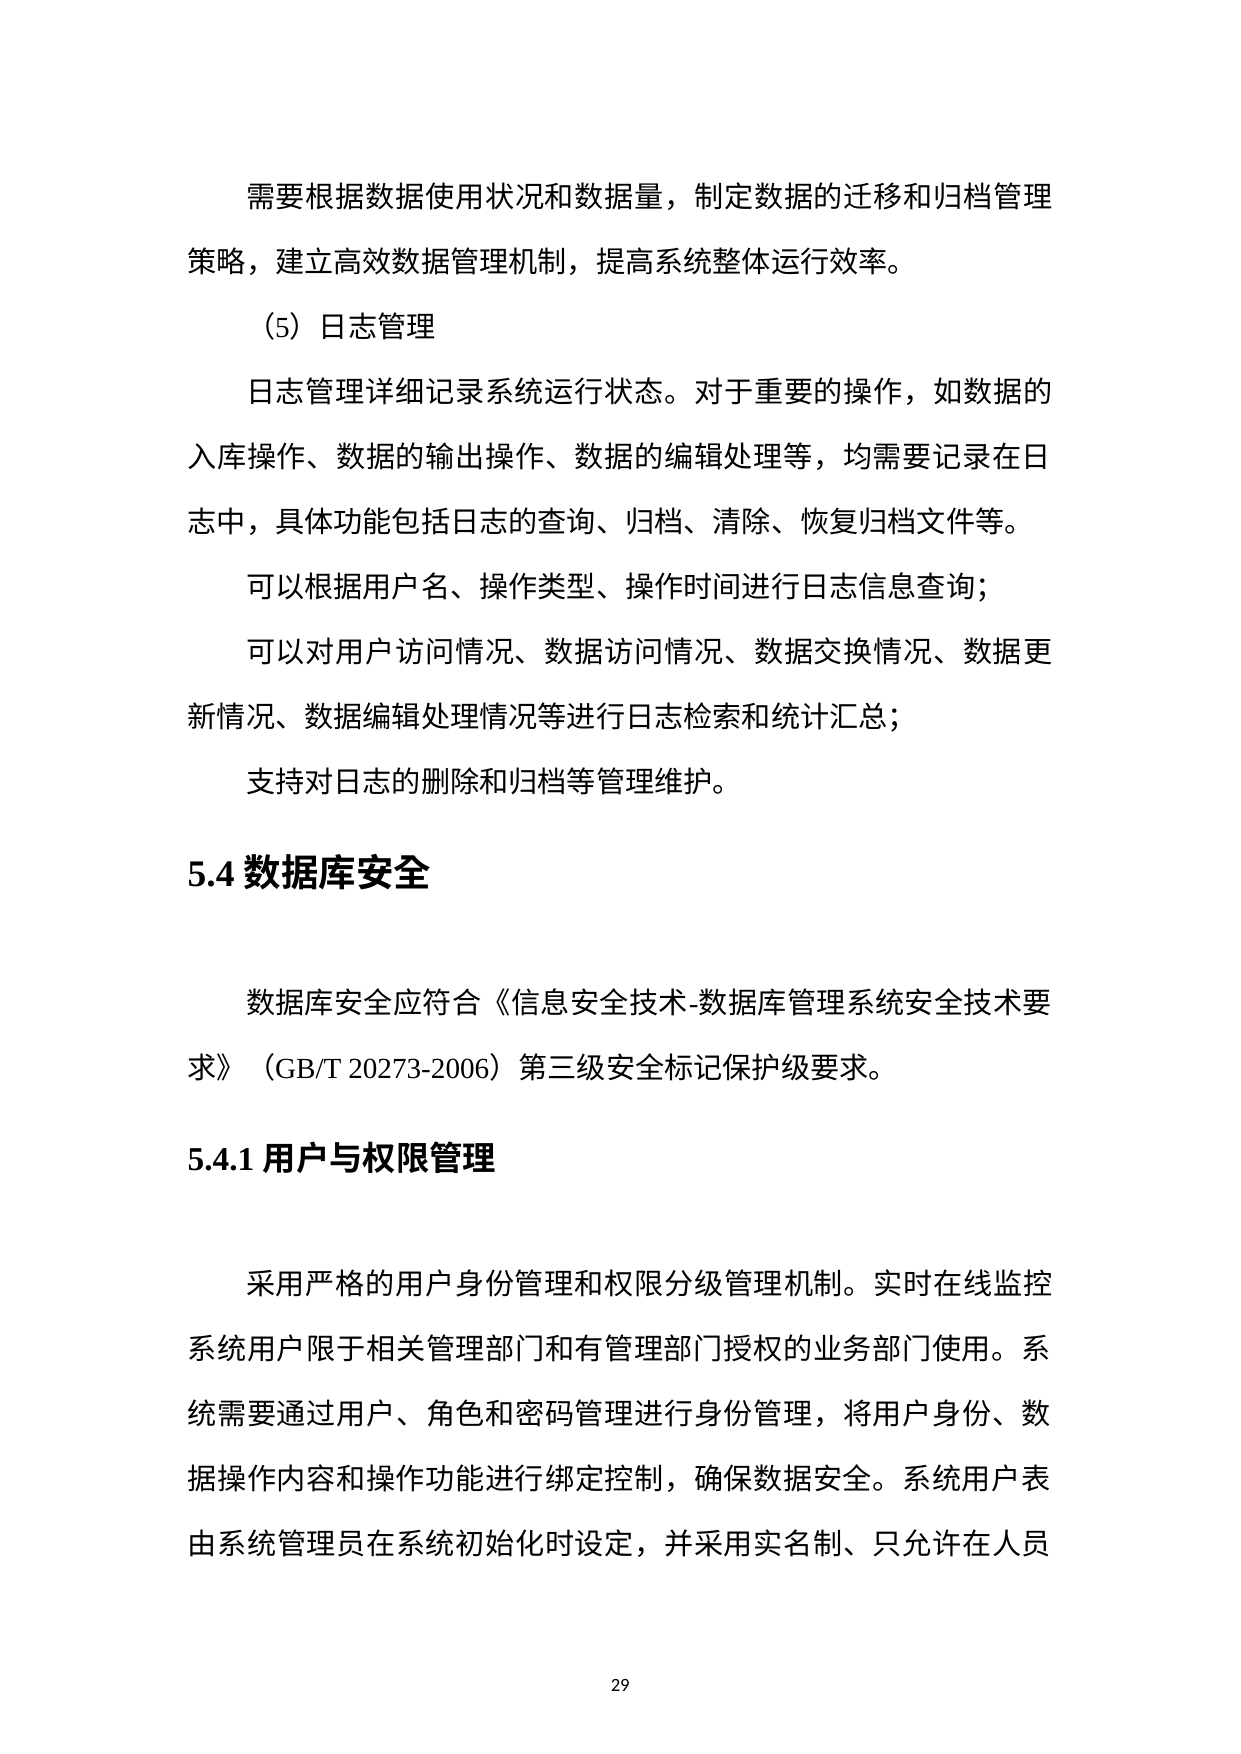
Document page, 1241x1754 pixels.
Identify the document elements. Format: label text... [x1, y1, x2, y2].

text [187, 1249, 1053, 1574]
text 支持对日志的删除和归档等管理维护。 [187, 747, 1053, 812]
text 日志管理详细记录系统运行状态。对于重要的操作，如数据的入库操作、数据的输出操作、数据的编辑处理等，均需要记录在日志中，具体功能包括日志的查询、归档、清除、恢复归档文件等。 [187, 357, 1053, 552]
subtitle 5.4 数据库安全 [187, 839, 1053, 904]
text 可以根据用户名、操作类型、操作时间进行日志信息查询； [187, 552, 1053, 617]
text 数据库安全应符合《信息安全技术-数据库管理系统安全技术要求》（GB/T 20273-2006）第三级安全标记保护级要求。 [187, 968, 1053, 1098]
text （5）日志管理 [187, 292, 1053, 357]
text 需要根据数据使用状况和数据量，制定数据的迁移和归档管理策略，建立高效数据管理机制，提高系统整体运行效率。 [187, 162, 1053, 292]
subtitle 5.4.1 用户与权限管理 [187, 1125, 1053, 1190]
text 可以对用户访问情况、数据访问情况、数据交换情况、数据更新情况、数据编辑处理情况等进行日志检索和统计汇总； [187, 617, 1053, 747]
